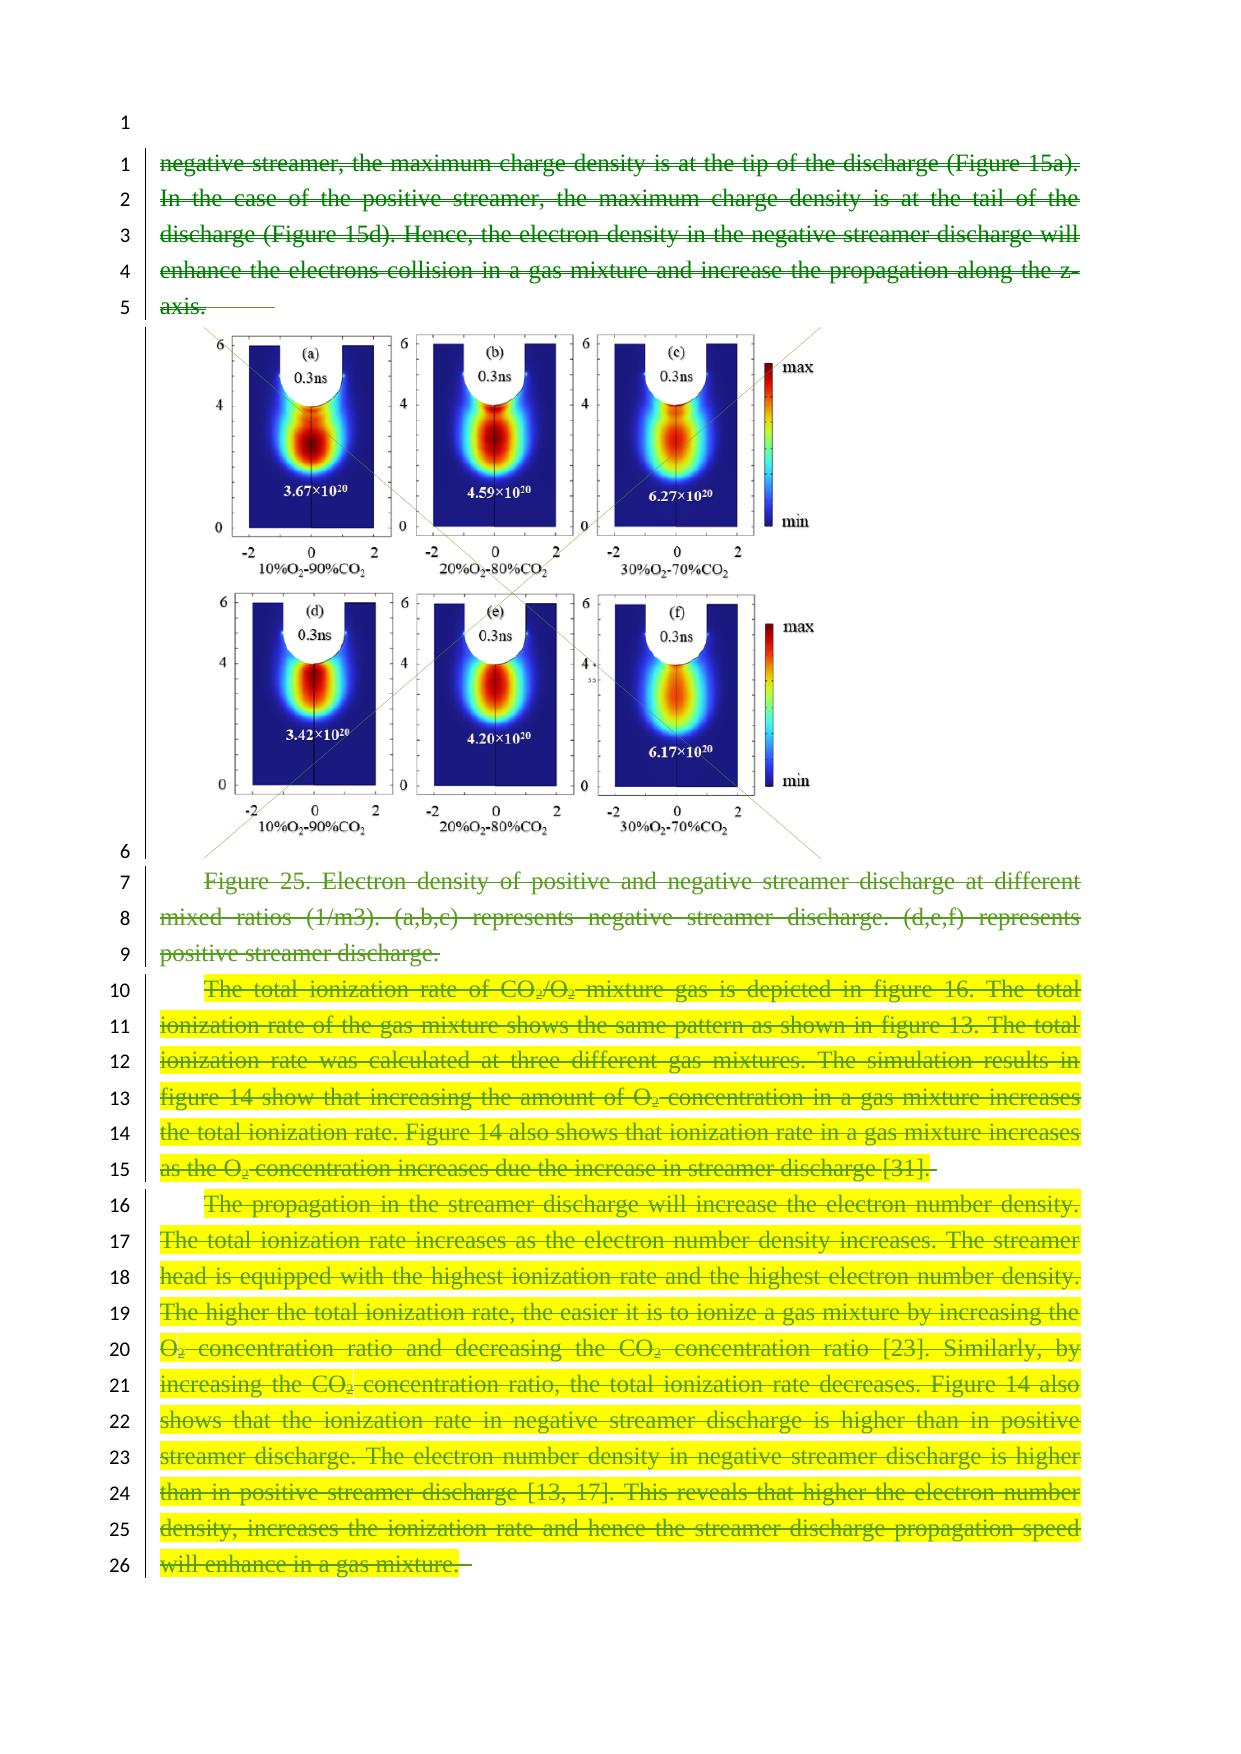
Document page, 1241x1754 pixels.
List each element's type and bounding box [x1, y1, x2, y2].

picture [514, 329, 821, 857]
picture [205, 594, 819, 859]
picture [203, 328, 510, 858]
picture [205, 327, 819, 592]
